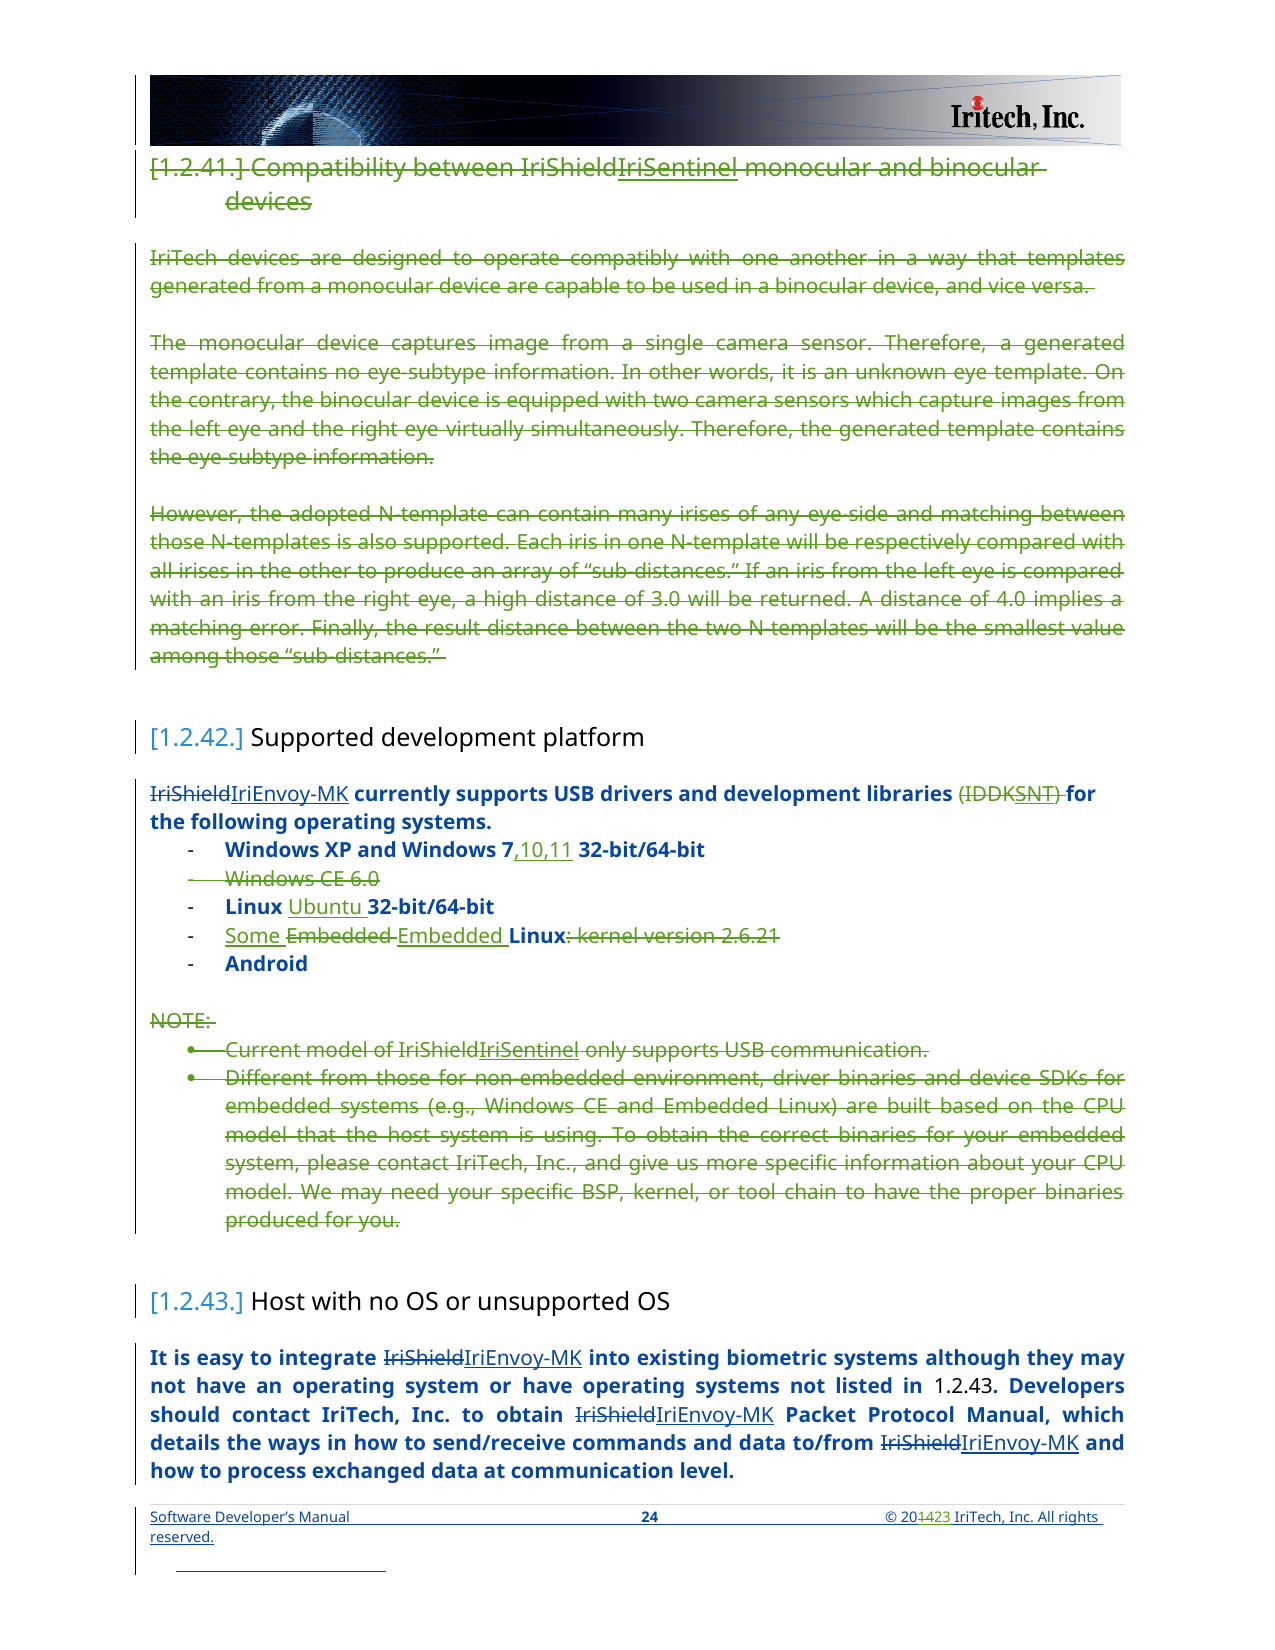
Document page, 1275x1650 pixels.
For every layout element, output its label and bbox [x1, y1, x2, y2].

picture [166, 75, 1105, 109]
picture [155, 111, 1116, 146]
picture [650, 76, 1122, 145]
picture [150, 76, 621, 145]
